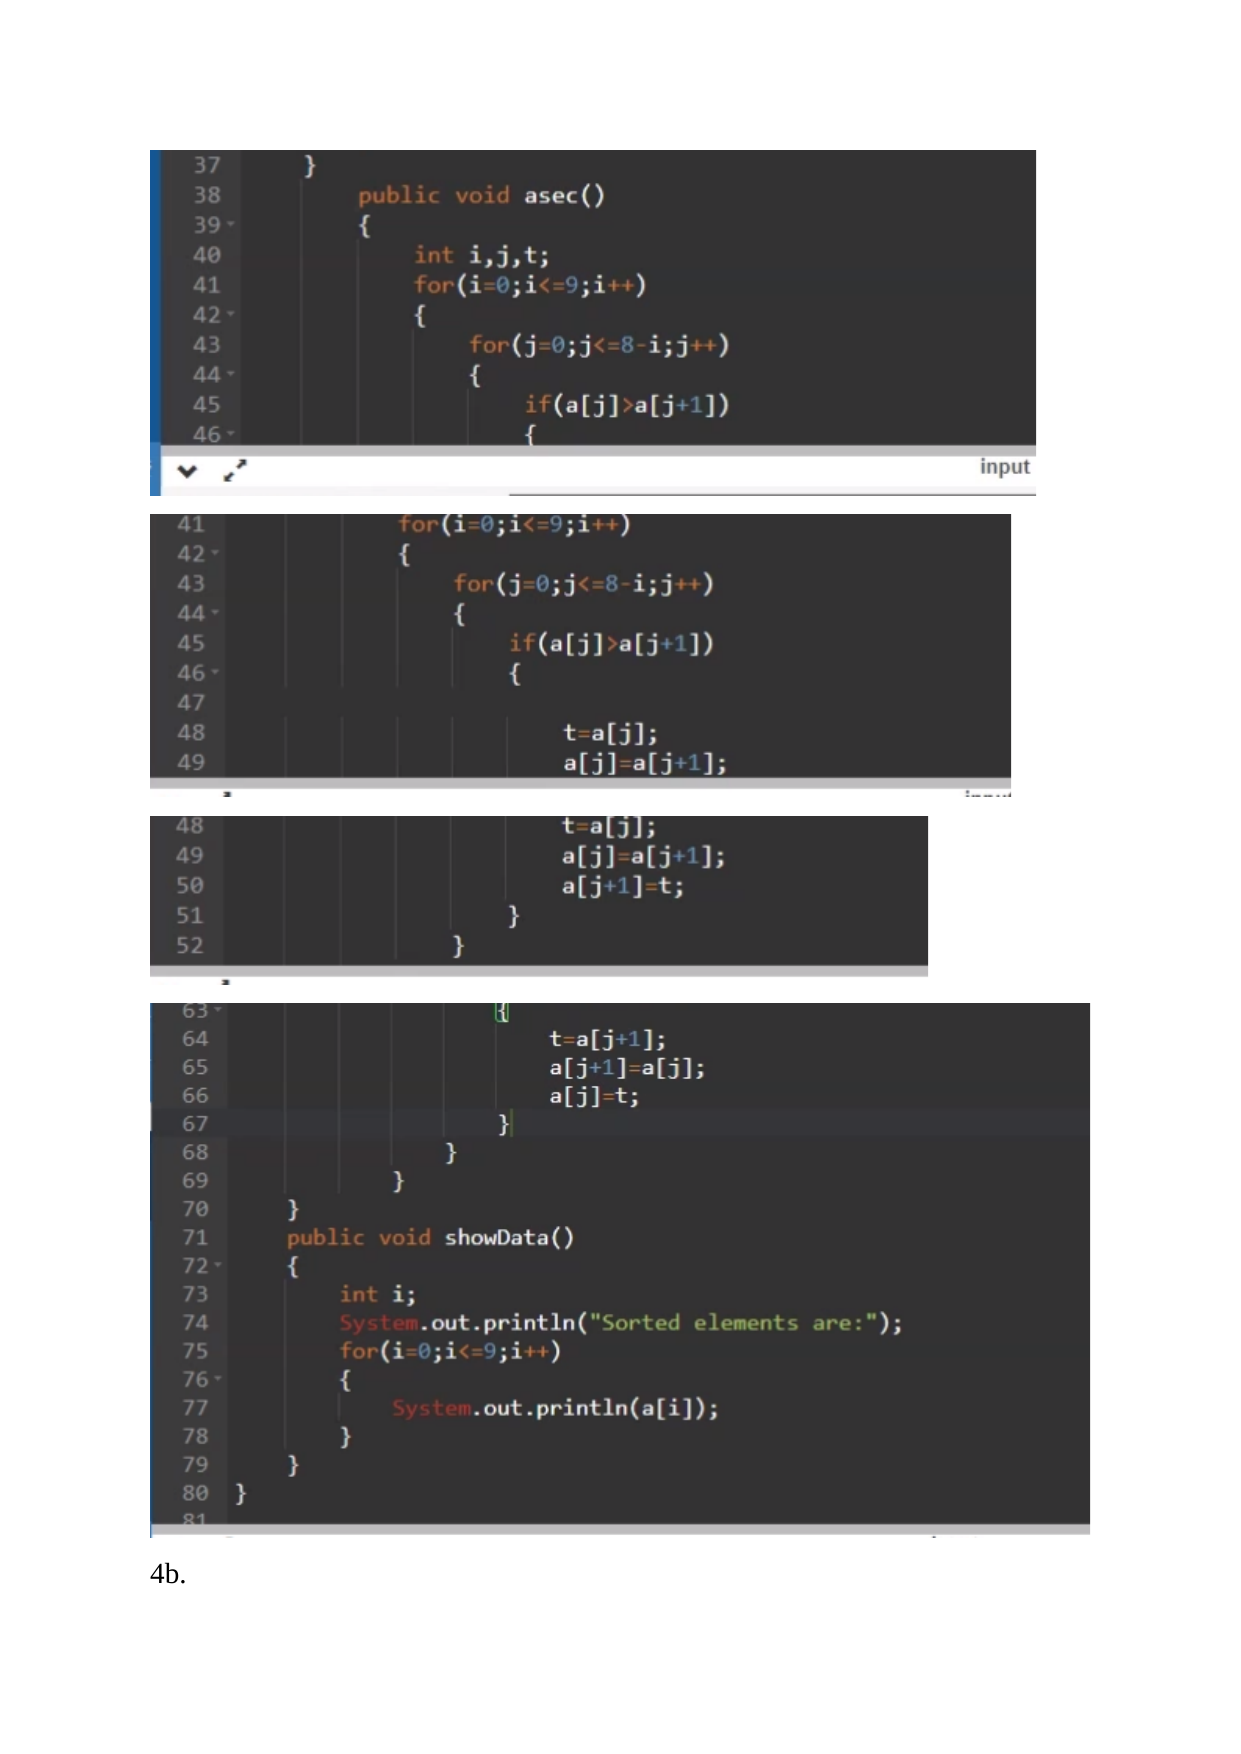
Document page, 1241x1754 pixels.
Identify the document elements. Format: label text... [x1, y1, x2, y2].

picture [150, 514, 1012, 797]
text 4b. [150, 1556, 1090, 1590]
picture [150, 816, 929, 985]
picture [150, 150, 1037, 496]
picture [150, 1003, 1091, 1538]
